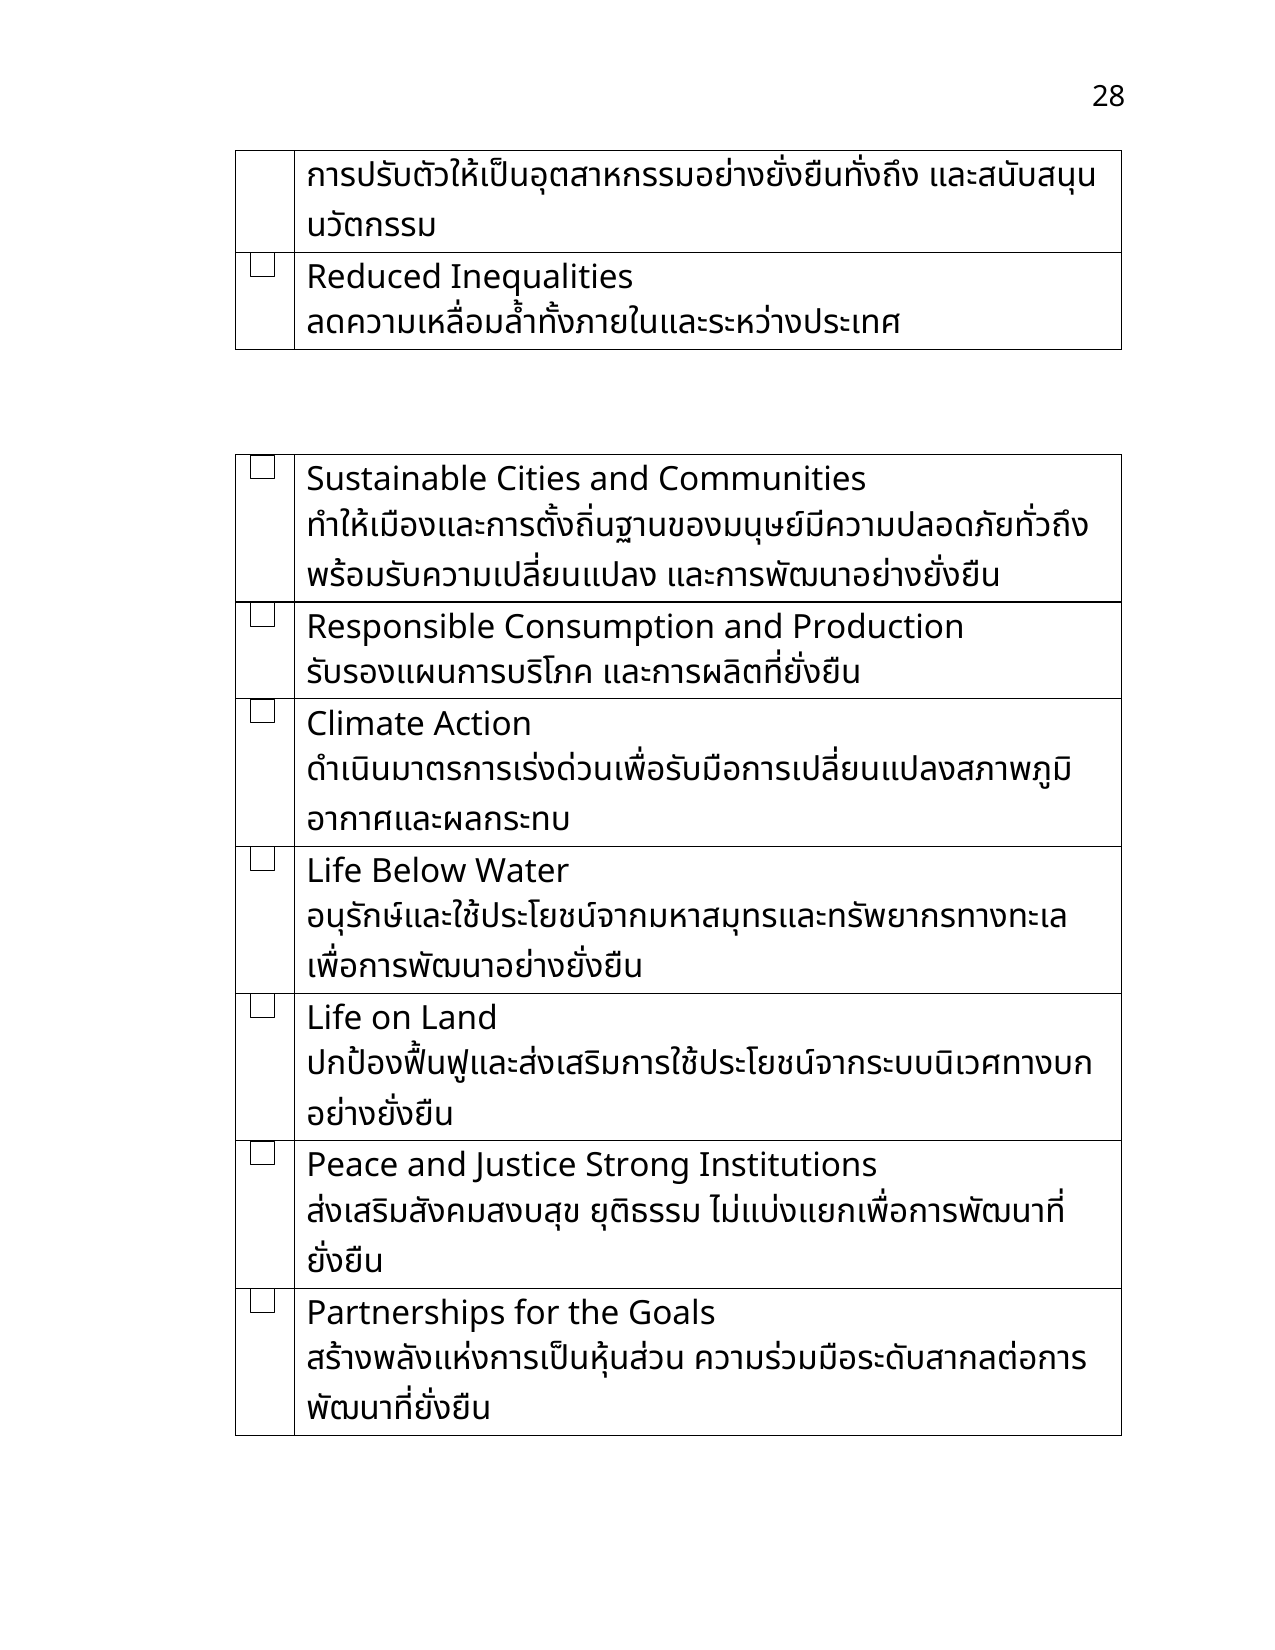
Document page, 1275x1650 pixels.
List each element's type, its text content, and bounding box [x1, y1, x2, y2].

table_cell Responsible Consumption and Production รับรองแผนการบริโภค และการผลิตที่ยั่งยืน [295, 603, 1121, 698]
table_cell [236, 1289, 294, 1435]
table_cell Peace and Justice Strong Institutions ส่งเสริมสังคมสงบสุข ยุติธรรม ไม่แบ่งแยกเพื่อการพัฒนาที่ยั่งยืน [295, 1141, 1121, 1287]
table_cell [236, 253, 294, 349]
table_cell [236, 151, 294, 252]
table_header Sustainable Cities and Communities ทำให้เมืองและการตั้งถิ่นฐานของมนุษย์มีความปลอดภัยทั่วถึง พร้อมรับความเปลี่ยนแปลง และการพัฒนาอย่างยั่งยืน [295, 455, 1121, 601]
table_header [236, 455, 294, 601]
table_cell Reduced Inequalities ลดความเหลื่อมล้ำทั้งภายในและระหว่างประเทศ [295, 253, 1121, 349]
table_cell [295, 151, 1121, 252]
table_cell [236, 1141, 294, 1287]
table_cell Life on Land ปกป้องฟื้นฟูและส่งเสริมการใช้ประโยชน์จากระบบนิเวศทางบกอย่างยั่งยืน [295, 994, 1121, 1140]
table_cell [236, 847, 294, 993]
table_cell [236, 603, 294, 698]
table_cell Climate Action ดำเนินมาตรการเร่งด่วนเพื่อรับมือการเปลี่ยนแปลงสภาพภูมิอากาศและผลกระทบ [295, 699, 1121, 846]
table_cell Partnerships for the Goals สร้างพลังแห่งการเป็นหุ้นส่วน ความร่วมมือระดับสากลต่อการพัฒนาที่ยั่งยืน [295, 1289, 1121, 1435]
table_cell [236, 994, 294, 1140]
table_cell [236, 699, 294, 846]
table_cell Life Below Water อนุรักษ์และใช้ประโยชน์จากมหาสมุทรและทรัพยากรทางทะเล เพื่อการพัฒนาอย่างยั่งยืน [295, 847, 1121, 993]
